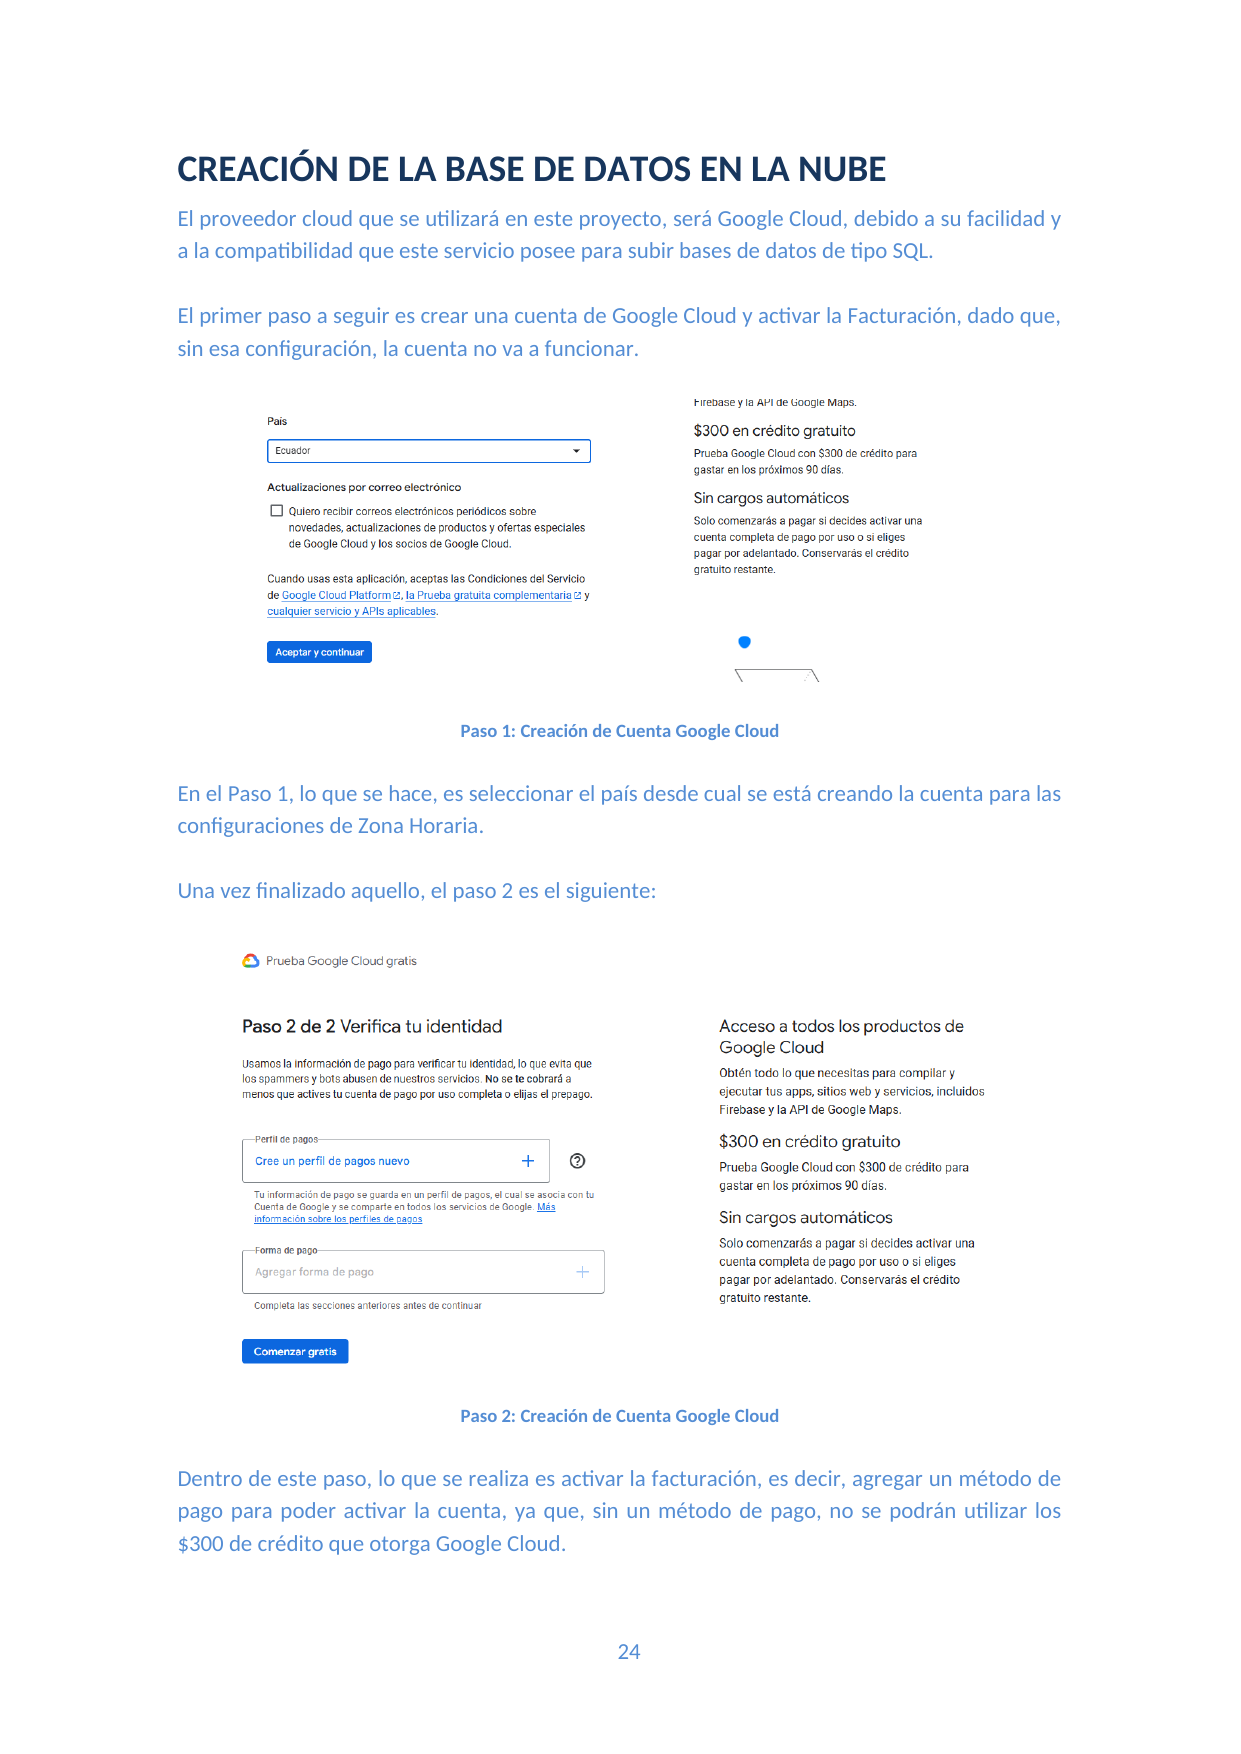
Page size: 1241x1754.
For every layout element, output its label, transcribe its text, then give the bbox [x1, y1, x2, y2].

picture [246, 399, 994, 682]
text En el Paso 1, lo que se hace, es seleccionar el país desde cual se está creando la cuenta para las configuraciones de Zona Horaria. [177, 779, 1063, 839]
subtitle CREACIÓN DE LA BASE DE DATOS EN LA NUBE [177, 145, 1063, 191]
text Paso 2: Creación de Cuenta Google Cloud [177, 1404, 1063, 1427]
text El primer paso a seguir es crear una cuenta de Google Cloud y activar la Facturación, dado que, sin esa configuración, la cuenta no va a funcionar. [177, 301, 1063, 362]
text Una vez finalizado aquello, el paso 2 es el siguiente: [177, 877, 1063, 904]
text El proveedor cloud que se utilizará en este proyecto, será Google Cloud, debido a su facilidad y a la compatibilidad que este servicio posee para subir bases de datos de tipo SQL. [177, 204, 1063, 264]
text Dentro de este paso, lo que se realiza es activar la facturación, es decir, agregar un método de pago para poder activar la cuenta, ya que, sin un método de pago, no se podrán utilizar los $300 de crédito que otorga Google Cloud. [177, 1464, 1063, 1557]
text Paso 1: Creación de Cuenta Google Cloud [177, 719, 1063, 742]
picture [219, 942, 1021, 1367]
